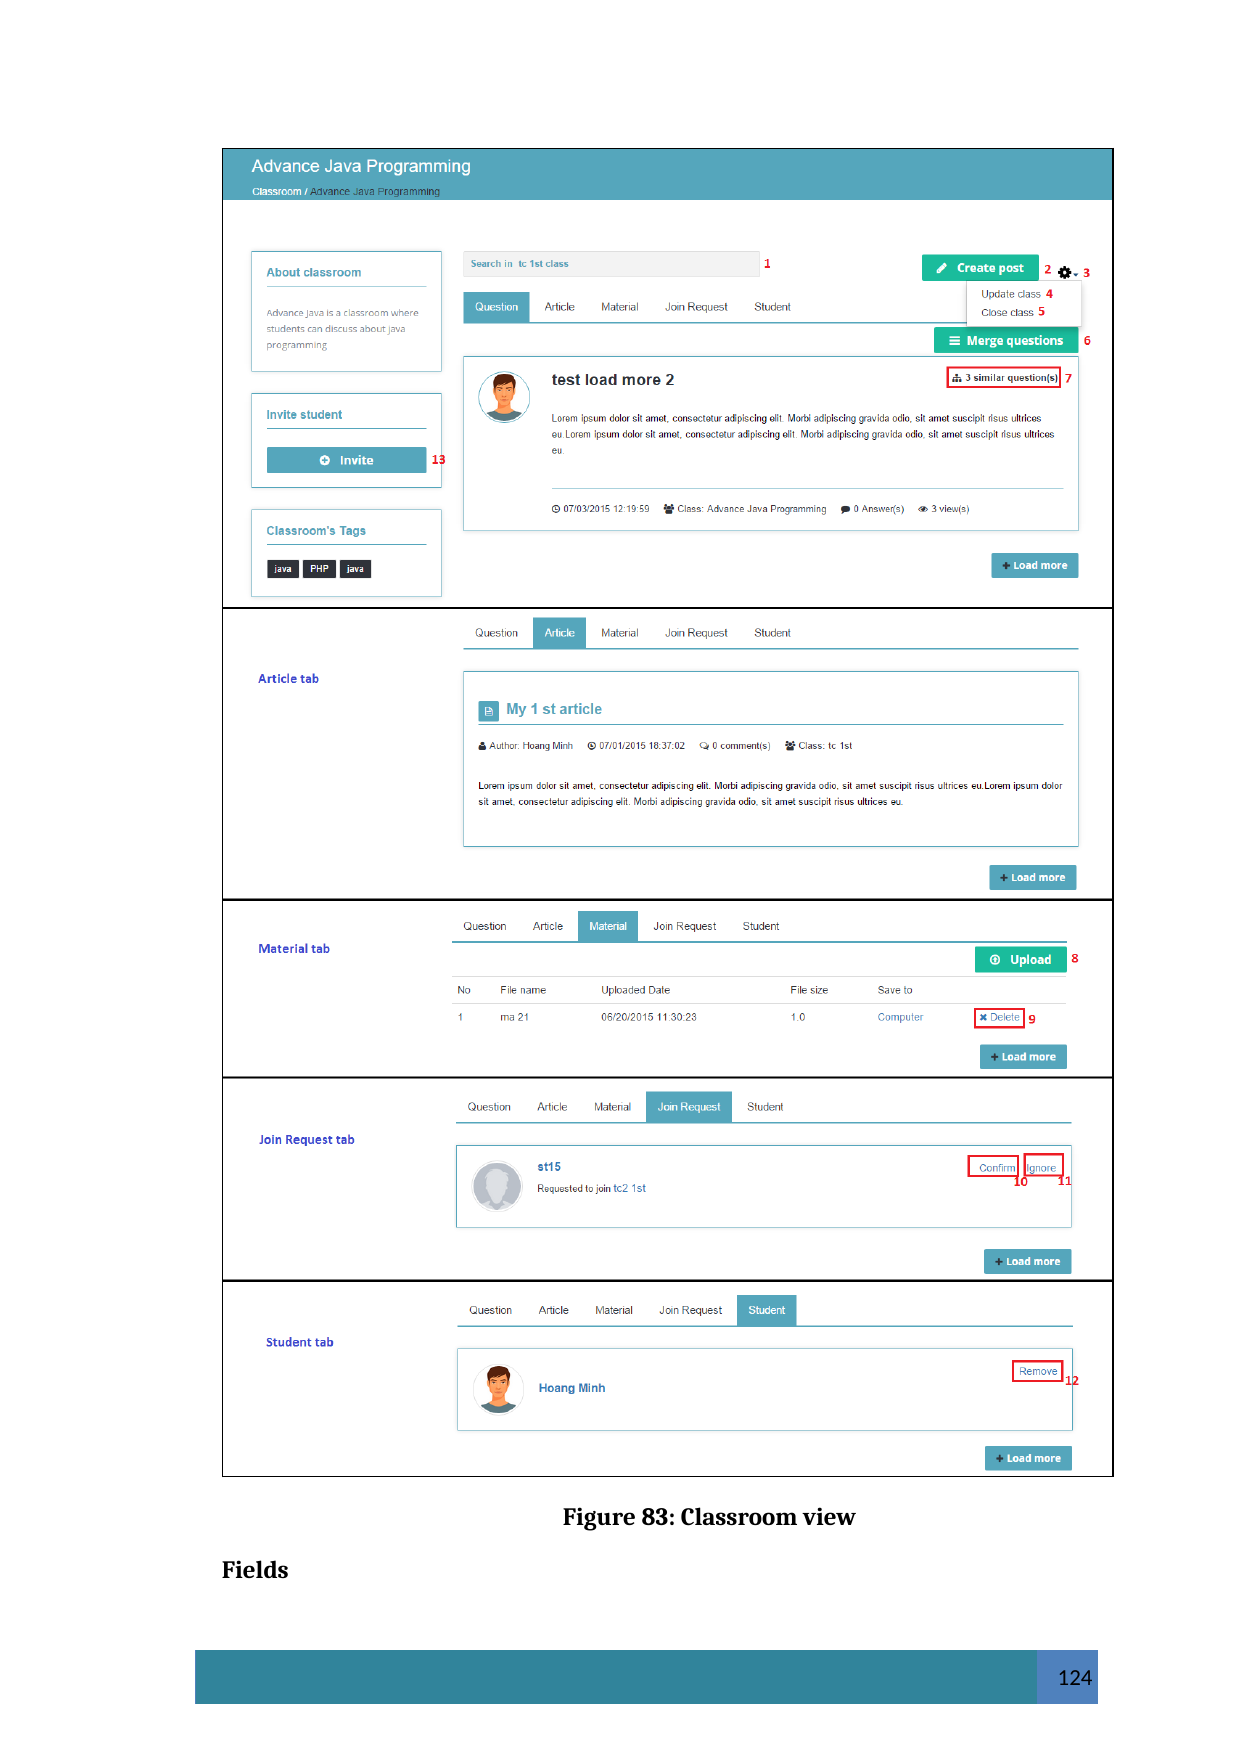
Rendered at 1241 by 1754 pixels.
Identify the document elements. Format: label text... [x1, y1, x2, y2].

text Fields [222, 1556, 1122, 1585]
picture [223, 149, 1112, 1476]
text Figure 83: Classroom view [222, 1502, 1122, 1531]
